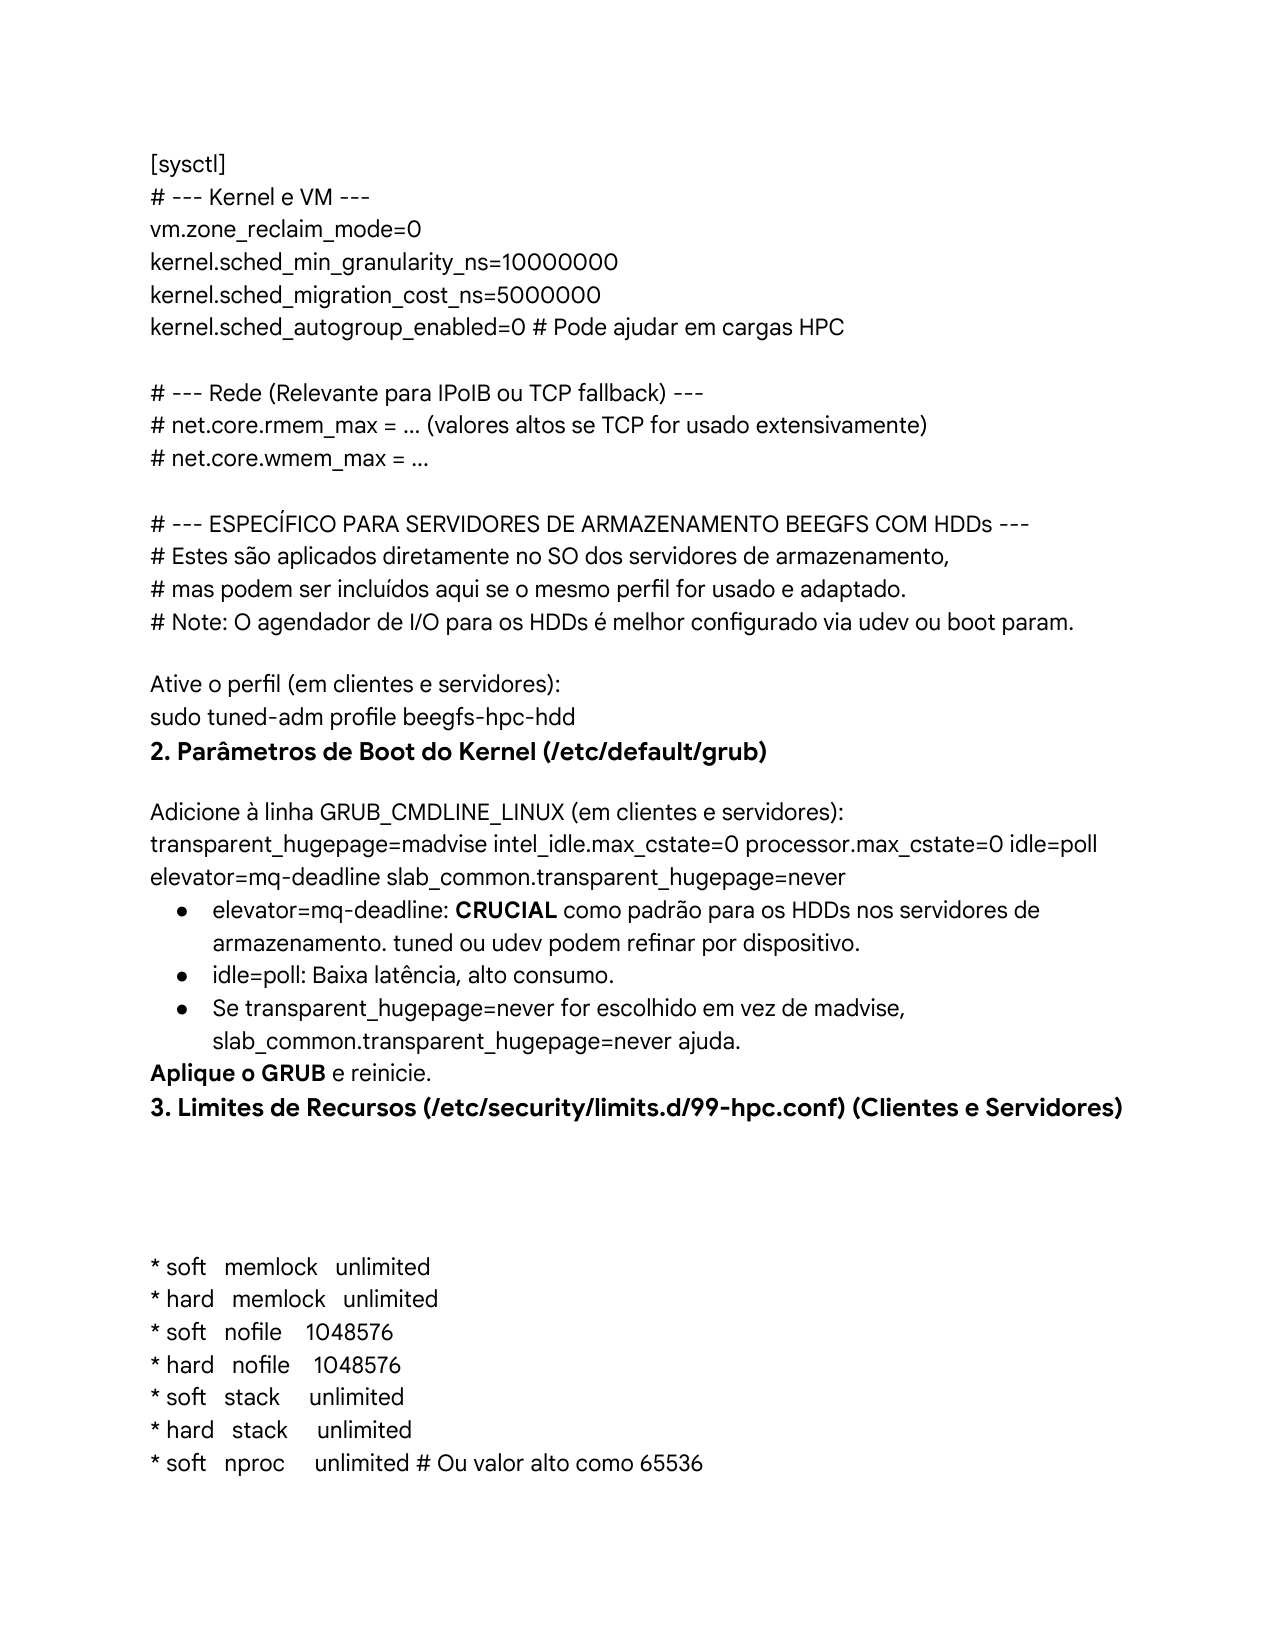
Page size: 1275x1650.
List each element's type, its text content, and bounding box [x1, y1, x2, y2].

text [150, 150, 1125, 667]
list Se transparent_hugepage=never for escolhido em vez de madvise, slab_common.transparent_hugepage=never ajuda. [175, 994, 1125, 1056]
text sudo tuned-adm profile beegfs-hpc-hdd [150, 703, 1125, 732]
subtitle 3. Limites de Recursos (/etc/security/limits.d/99-hpc.conf) (Clientes e Servidores) [150, 1092, 1125, 1124]
text Aplique o GRUB e reinicie. [150, 1060, 1125, 1088]
text transparent_hugepage=madvise intel_idle.max_cstate=0 processor.max_cstate=0 idle=poll elevator=mq-deadline slab_common.transparent_hugepage=never [150, 831, 1125, 892]
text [150, 1253, 1125, 1478]
list idle=poll: Baixa latência, alto consumo. [175, 962, 1125, 990]
subtitle 2. Parâmetros de Boot do Kernel (/etc/default/grub) [150, 736, 1125, 767]
text Ative o perfil (em clientes e servidores): [150, 670, 1125, 699]
text Adicione à linha GRUB_CMDLINE_LINUX (em clientes e servidores): [150, 798, 1125, 827]
list elevator=mq-deadline: CRUCIAL como padrão para os HDDs nos servidores de armazenamento. tuned ou udev podem refinar por dispositivo. [175, 896, 1125, 958]
